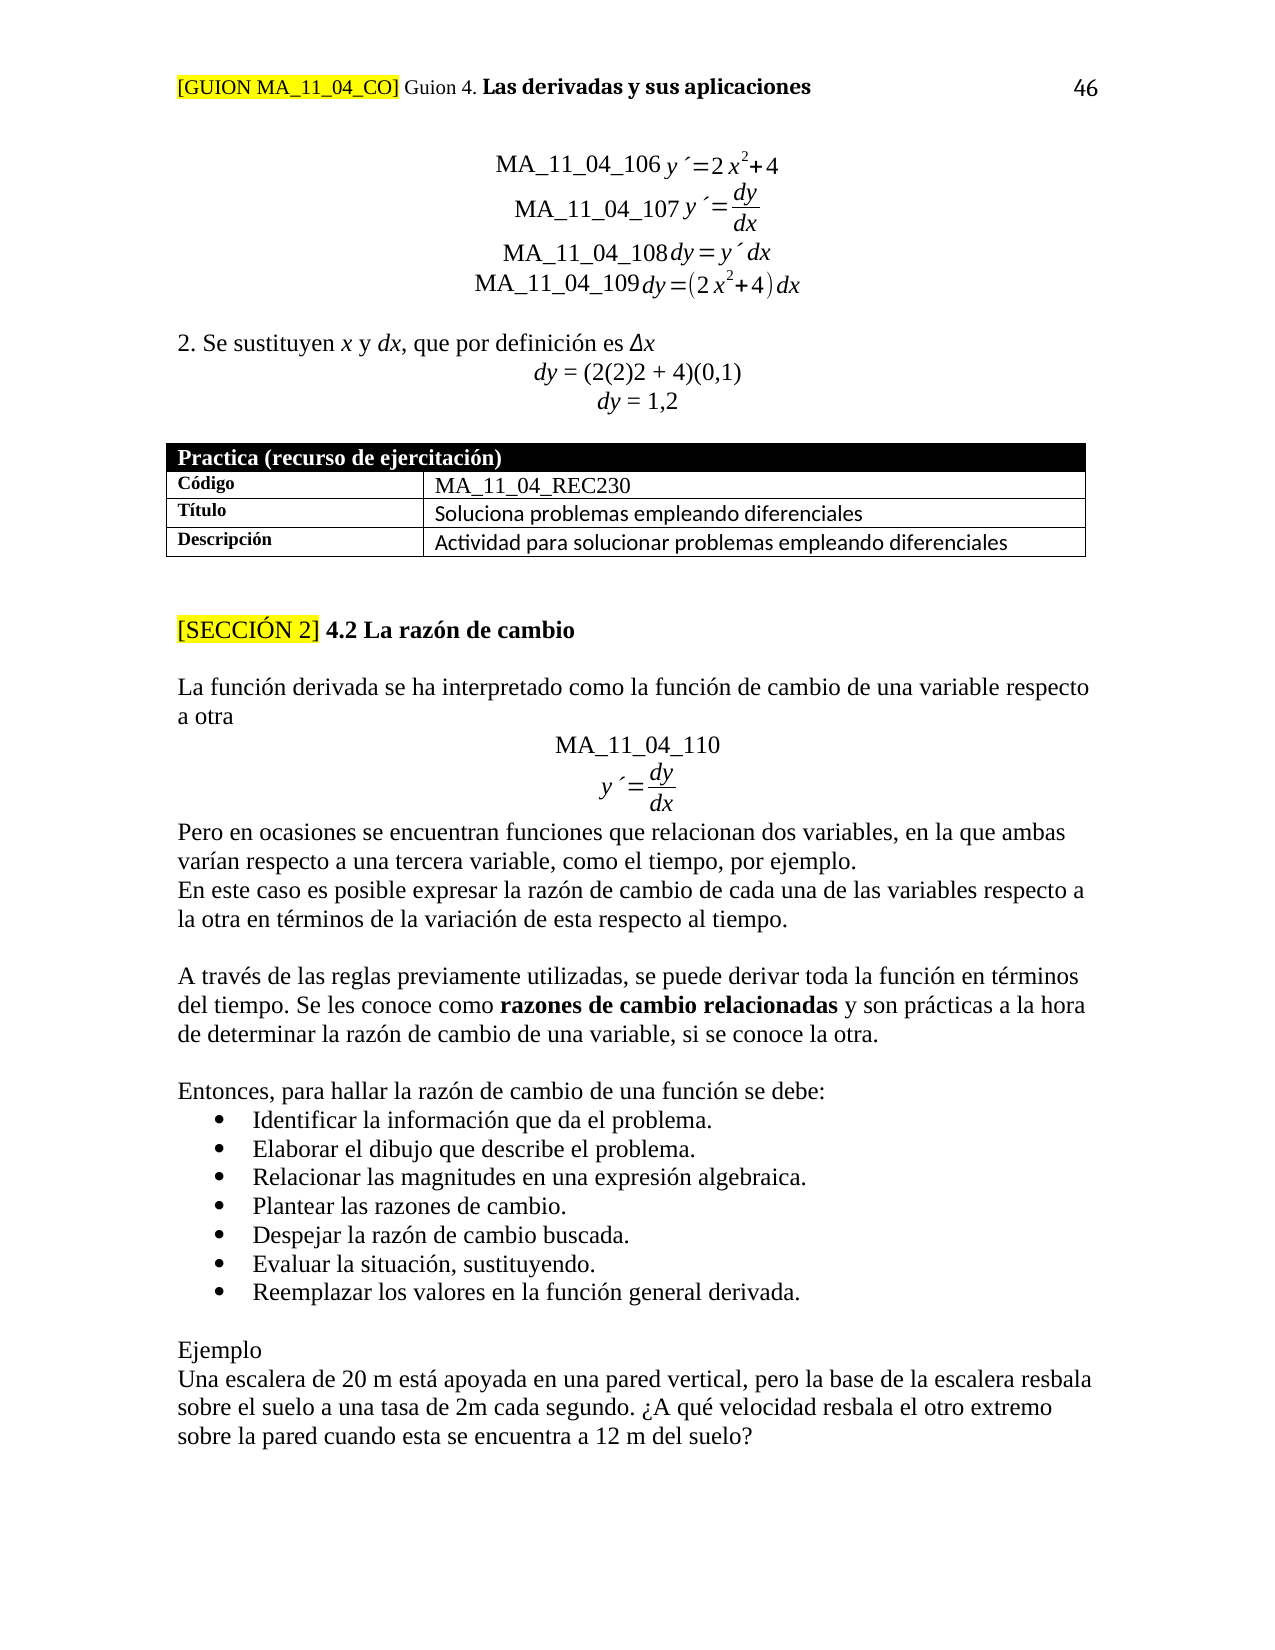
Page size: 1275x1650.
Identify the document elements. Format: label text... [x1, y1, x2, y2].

text MA_11_04_106 [177, 148, 1098, 179]
table_cell Descripción [167, 528, 423, 556]
text Una escalera de 20 m está apoyada en una pared vertical, pero la base de la escalera resbala sobre el suelo a una tasa de 2m cada segundo. ¿A qué velocidad resbala el otro extremo sobre la pared cuando esta se encuentra a 12 m del suelo? [177, 1364, 1098, 1450]
table_cell Actividad para solucionar problemas empleando diferenciales [424, 528, 1085, 556]
list Identificar la información que da el problema. [215, 1105, 1098, 1134]
text [SECCIÓN 2] 4.2 La razón de cambio [319, 615, 1098, 643]
text MA_11_04_110 [177, 730, 1098, 758]
table_header Practica (recurso de ejercitación) [167, 444, 1085, 471]
list Elaborar el dibujo que describe el problema. [215, 1134, 1098, 1162]
text dy = 1,2 [177, 386, 1098, 414]
text Ejemplo [177, 1335, 1098, 1364]
text Pero en ocasiones se encuentran funciones que relacionan dos variables, en la que ambas varían respecto a una tercera variable, como el tiempo, por ejemplo. [177, 817, 1098, 875]
text En este caso es posible expresar la razón de cambio de cada una de las variables respecto a la otra en términos de la variación de esta respecto al tiempo. [177, 875, 1098, 932]
text La función derivada se ha interpretado como la función de cambio de una variable respecto a otra [177, 672, 1098, 730]
table_cell Código [167, 472, 423, 498]
text Entonces, para hallar la razón de cambio de una función se debe: [177, 1076, 1098, 1105]
list Reemplazar los valores en la función general derivada. [215, 1277, 1098, 1306]
list Evaluar la situación, sustituyendo. [215, 1249, 1098, 1277]
list Despejar la razón de cambio buscada. [215, 1220, 1098, 1249]
list Plantear las razones de cambio. [215, 1191, 1098, 1220]
table_cell MA_11_04_REC230 [424, 472, 1085, 498]
text MA_11_04_107 [177, 179, 1098, 238]
table_cell Título [167, 499, 423, 527]
text MA_11_04_108 [177, 238, 1098, 266]
text 2. Se sustituyen x y dx, que por definición es Δx [177, 328, 1098, 357]
text dy = (2(2)2 + 4)(0,1) [177, 357, 1098, 386]
table_cell Soluciona problemas empleando diferenciales [424, 499, 1085, 527]
list Relacionar las magnitudes en una expresión algebraica. [215, 1162, 1098, 1191]
text A través de las reglas previamente utilizadas, se puede derivar toda la función en términos del tiempo. Se les conoce como razones de cambio relacionadas y son prácticas a la hora de determinar la razón de cambio de una variable, si se conoce la otra. [177, 961, 1098, 1047]
text MA_11_04_109 [177, 266, 1098, 299]
